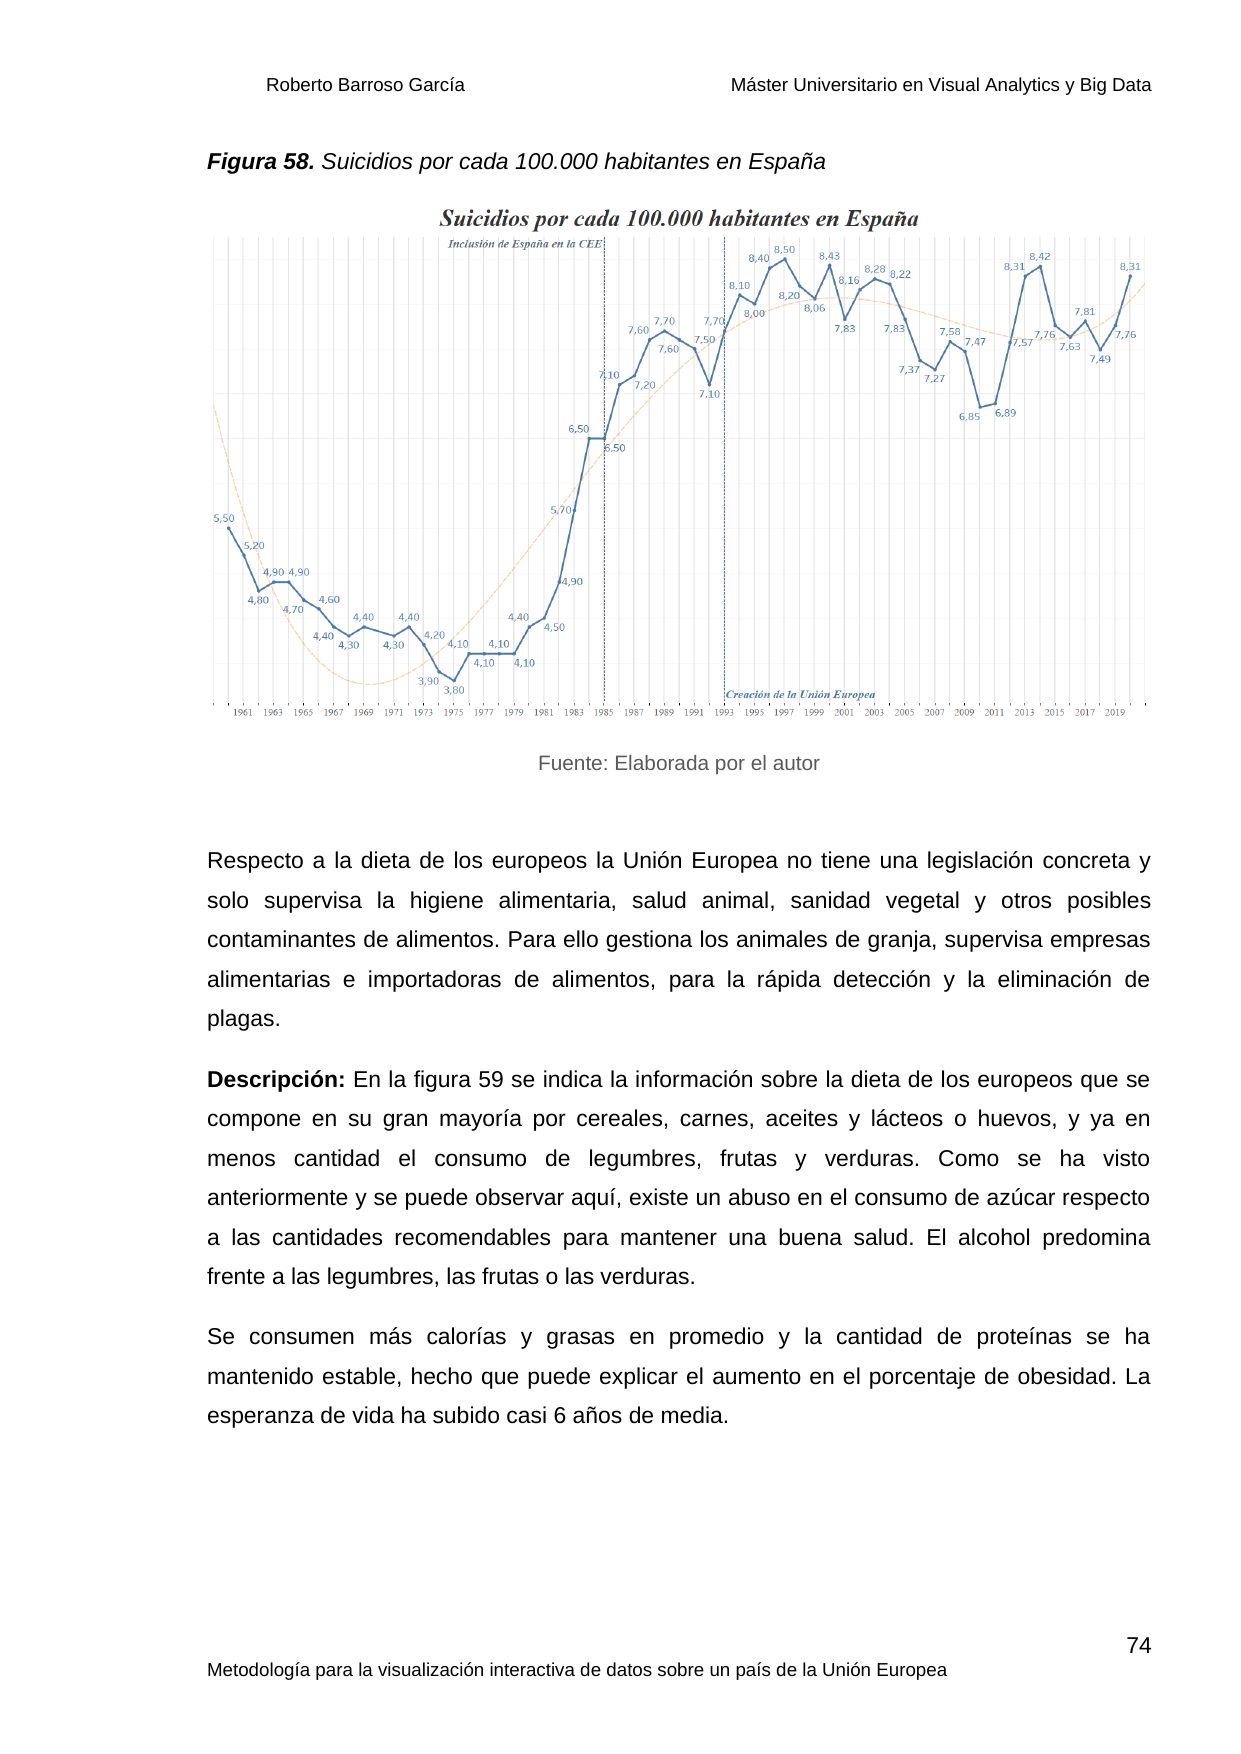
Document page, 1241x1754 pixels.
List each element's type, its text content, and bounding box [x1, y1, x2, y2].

text Descripción: En la figura 59 se indica la información sobre la dieta de los europeos que se compone en su gran mayoría por cereales, carnes, aceites y lácteos o huevos, y ya en menos cantidad el consumo de legumbres, frutas y verduras. Como se ha visto anteriormente y se puede observar aquí, existe un abuso en el consumo de azúcar respecto a las cantidades recomendables para mantener una buena salud. El alcohol predomina frente a las legumbres, las frutas o las verduras. [207, 1066, 1152, 1289]
text Fuente: Elaborada por el autor [207, 751, 1152, 775]
text Respecto a la dieta de los europeos la Unión Europea no tiene una legislación concreta y solo supervisa la higiene alimentaria, salud animal, sanidad vegetal y otros posibles contaminantes de alimentos. Para ello gestiona los animales de granja, supervisa empresas alimentarias e importadoras de alimentos, para la rápida detección y la eliminación de plagas. [207, 847, 1152, 1032]
text Figura 58. Suicidios por cada 100.000 habitantes en España [207, 148, 1152, 174]
picture [206, 195, 1152, 727]
text Se consumen más calorías y grasas en promedio y la cantidad de proteínas se ha mantenido estable, hecho que puede explicar el aumento en el porcentaje de obesidad. La esperanza de vida ha subido casi 6 años de media. [207, 1323, 1152, 1428]
